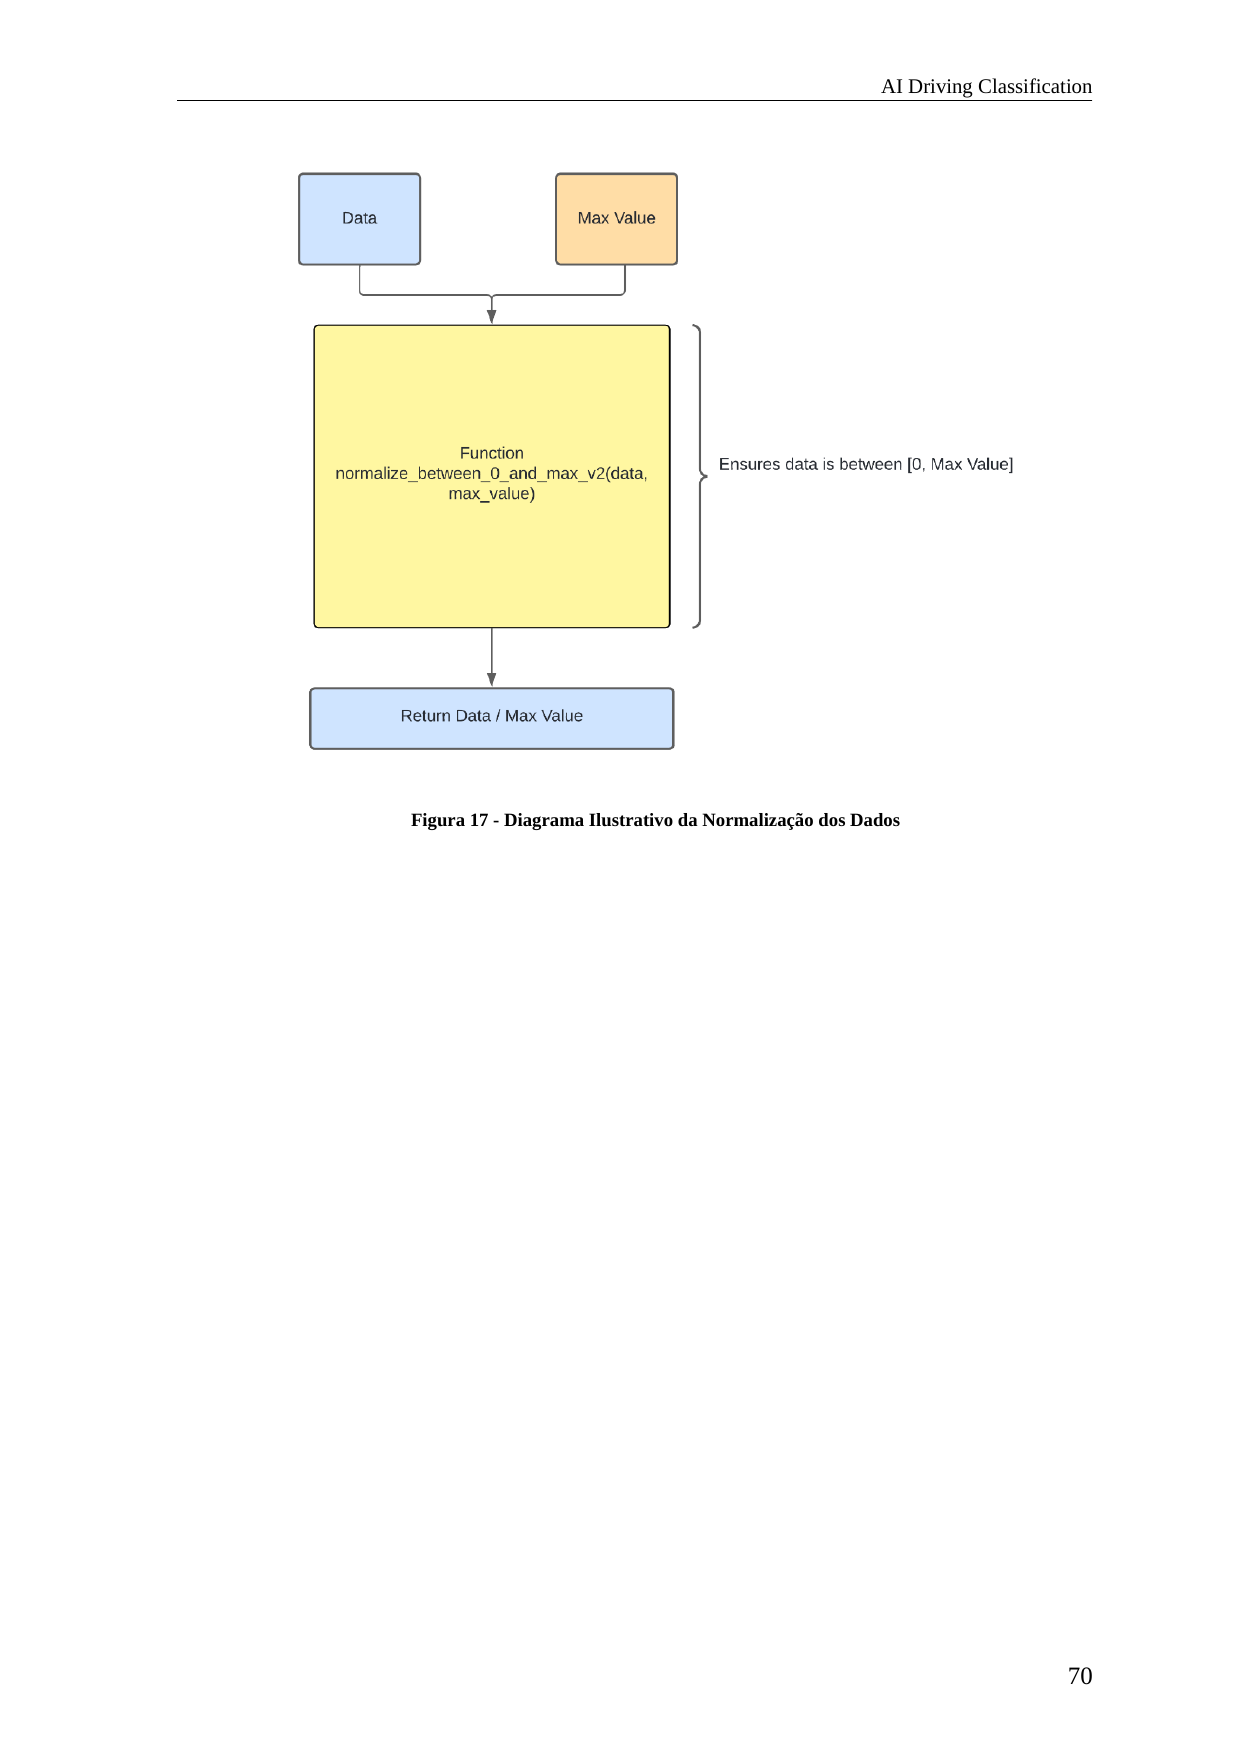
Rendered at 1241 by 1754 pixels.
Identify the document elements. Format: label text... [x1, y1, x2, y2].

text Figura 17 - Diagrama Ilustrativo da Normalização dos Dados [177, 809, 1092, 831]
picture [273, 147, 1038, 774]
